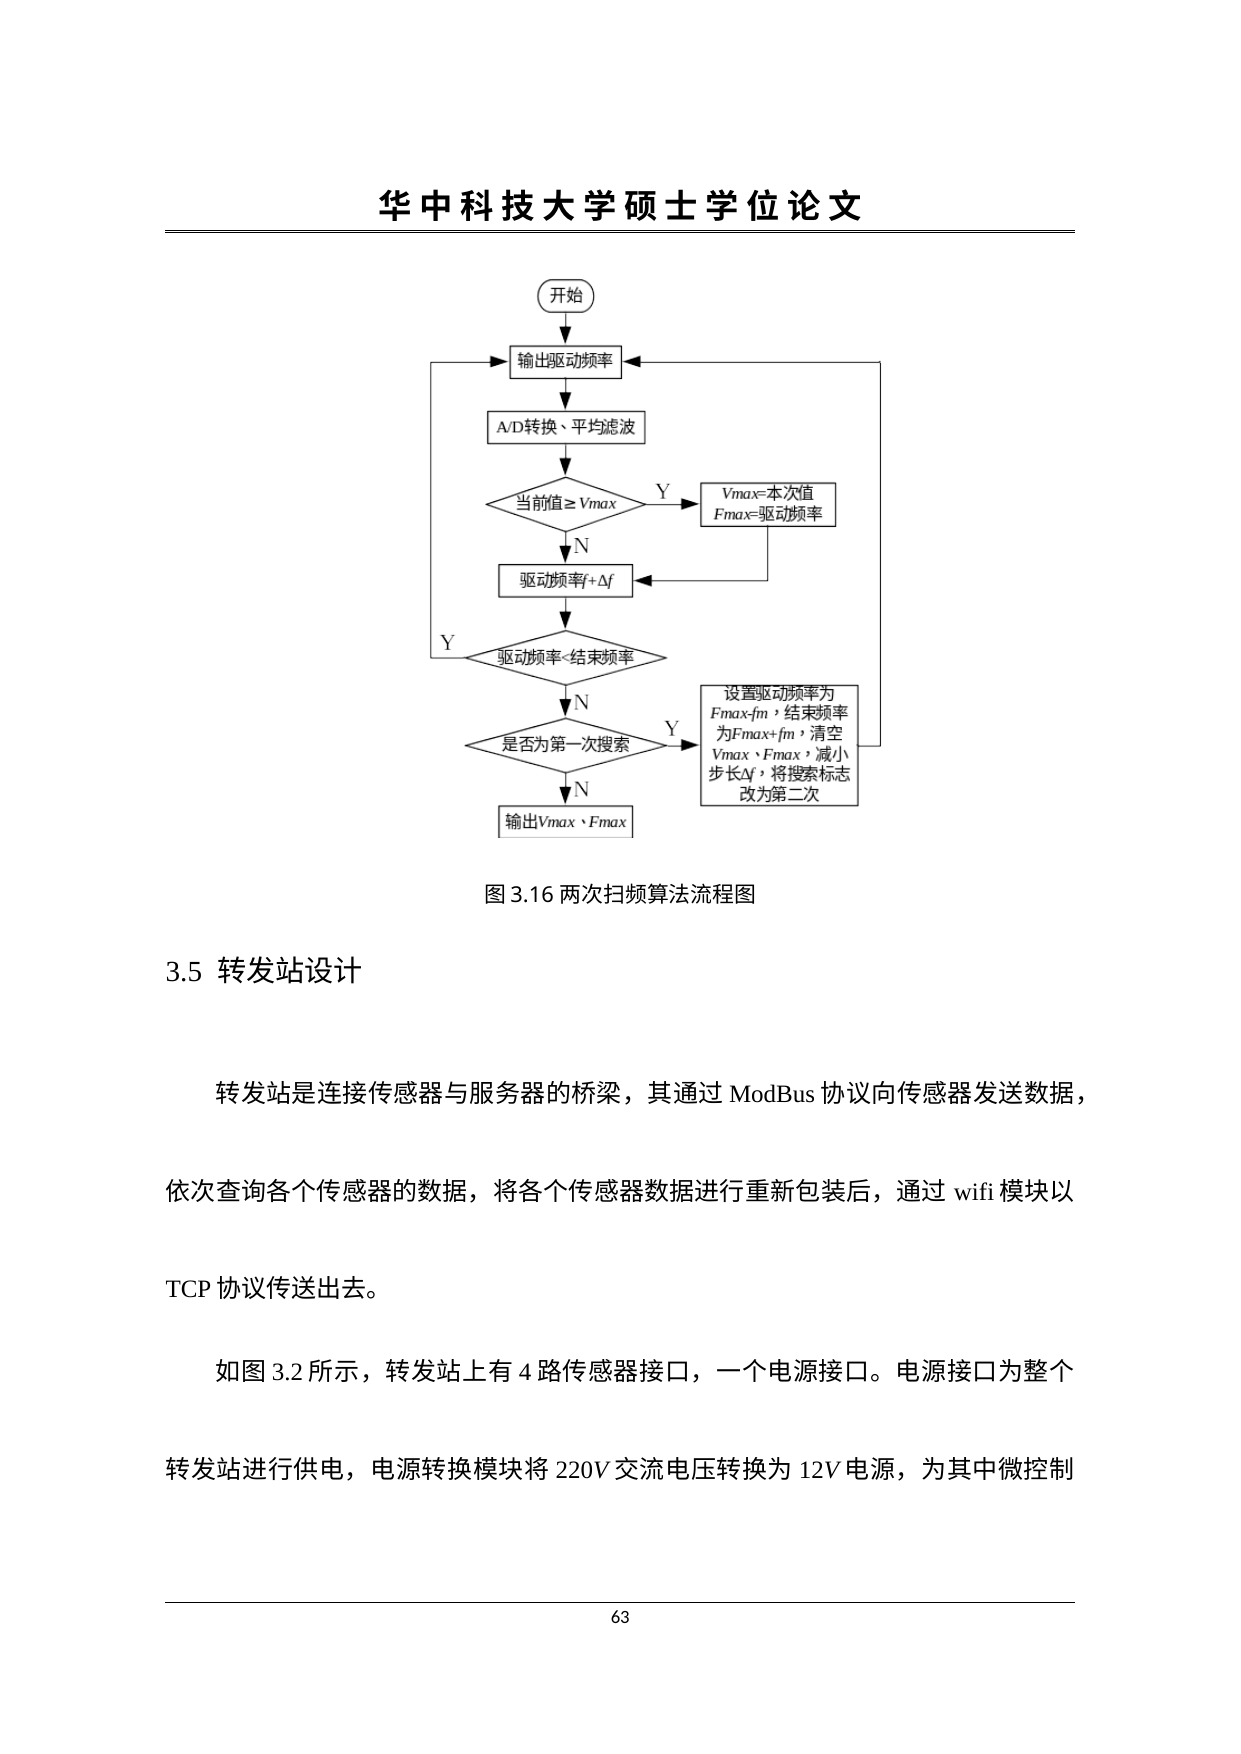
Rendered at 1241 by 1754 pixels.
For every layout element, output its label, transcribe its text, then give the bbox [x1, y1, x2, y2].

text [165, 1337, 1075, 1500]
text 转发站是连接传感器与服务器的桥梁，其通过ModBus协议向传感器发送数据，依次查询各个传感器的数据，将各个传感器数据进行重新包装后，通过wifi模块以TCP协议传送出去。 [165, 1059, 1075, 1319]
list 转发站设计 [165, 936, 1075, 1001]
text 图3.16 两次扫频算法流程图 [165, 877, 1075, 909]
